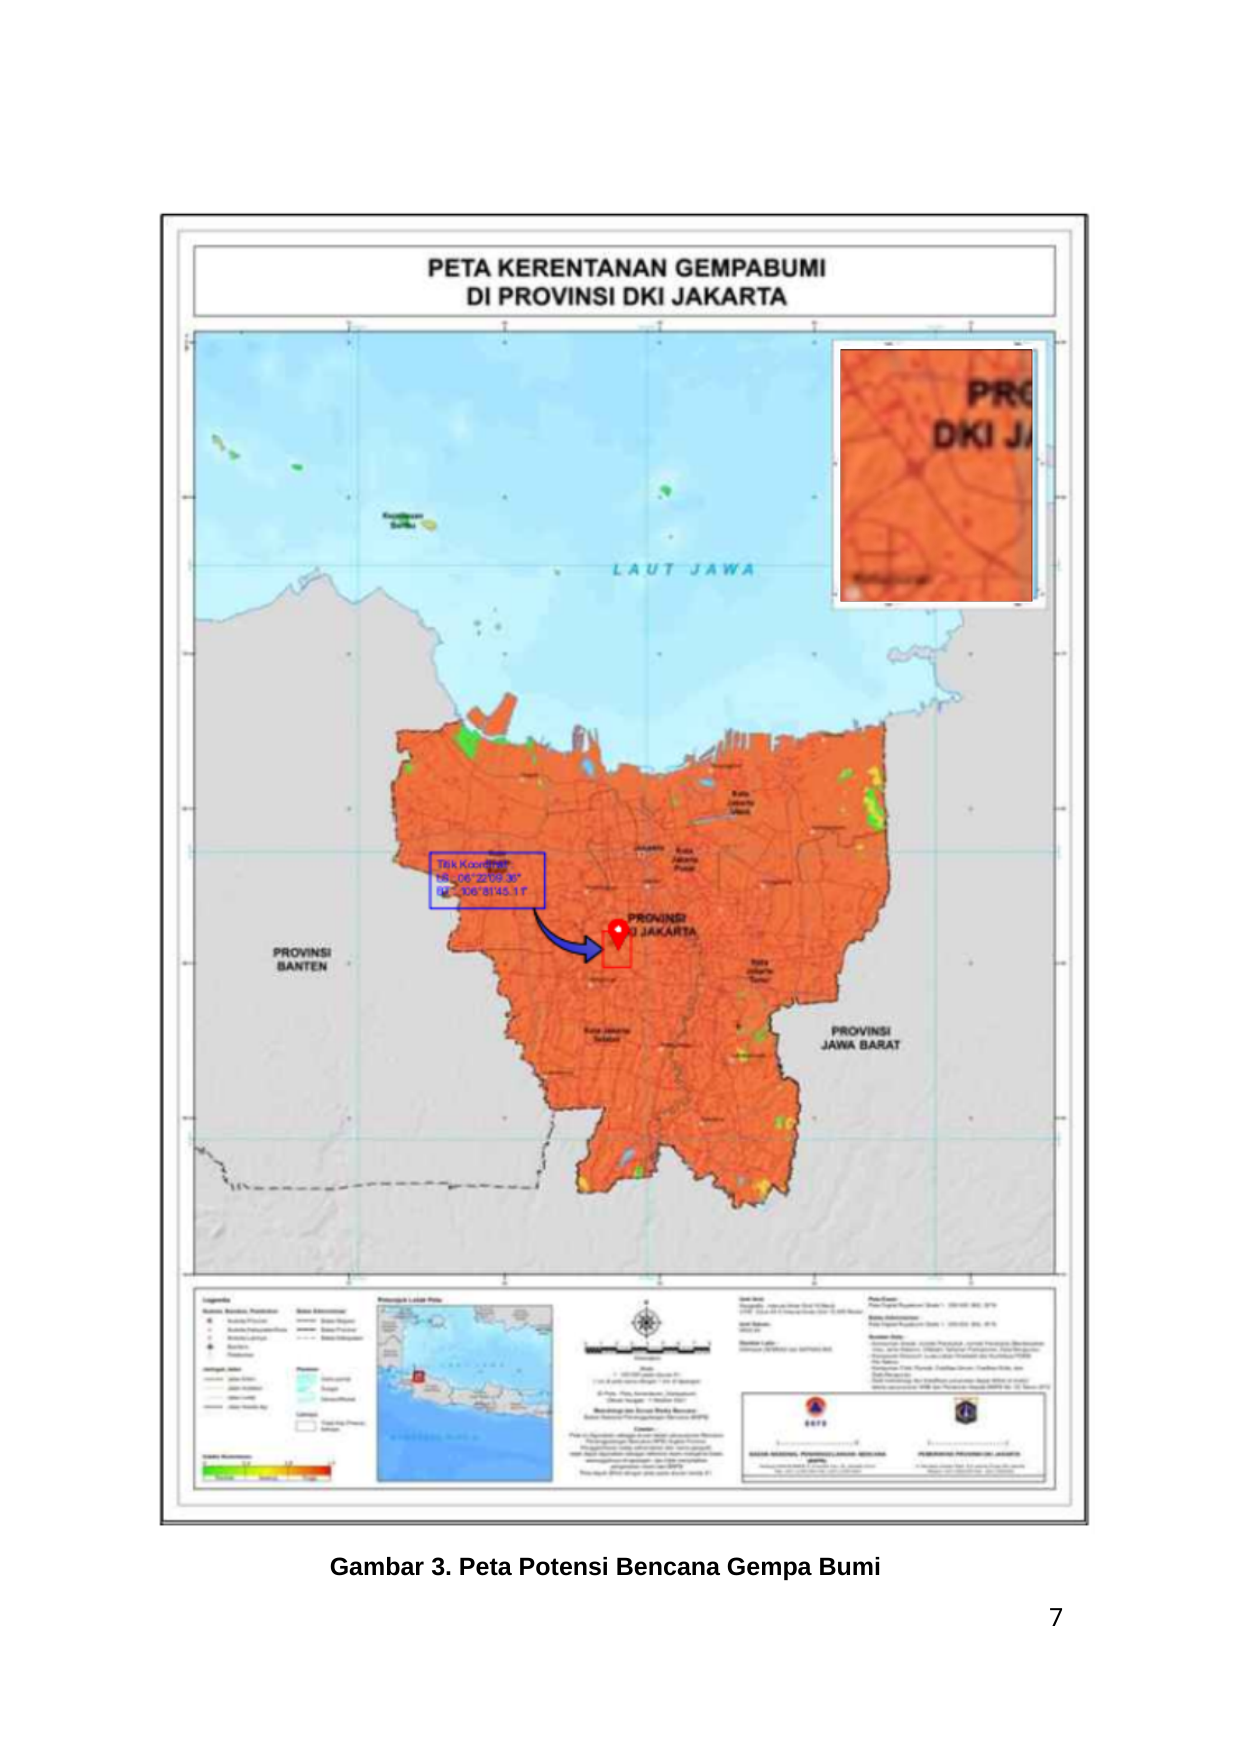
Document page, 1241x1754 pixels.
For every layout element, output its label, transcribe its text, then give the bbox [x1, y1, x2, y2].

text Gambar 3. Peta Potensi Bencana Gempa Bumi [148, 1552, 1063, 1581]
picture [150, 207, 1095, 1533]
